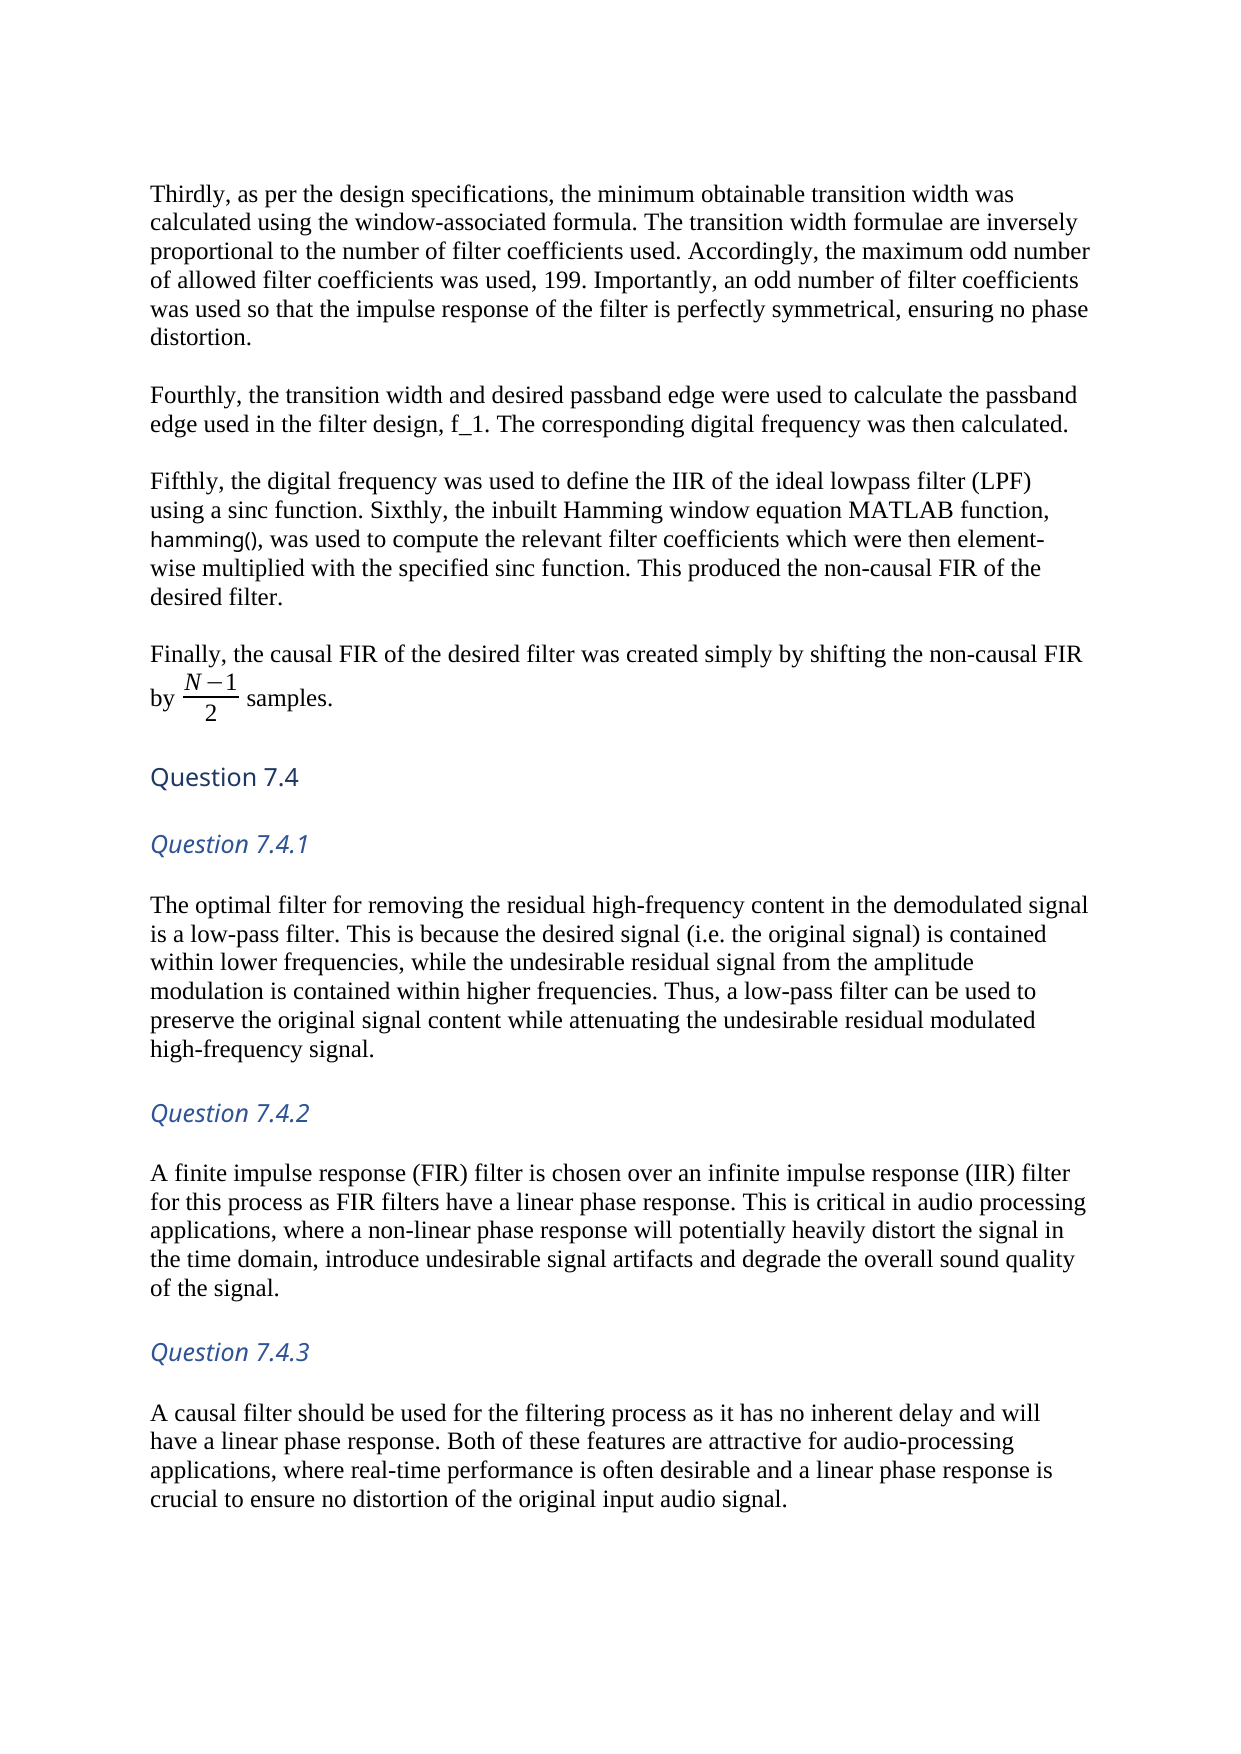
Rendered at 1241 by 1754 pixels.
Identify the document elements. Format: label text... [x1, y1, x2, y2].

text The optimal filter for removing the residual high-frequency content in the demodulated signal is a low-pass filter. This is because the desired signal (i.e. the original signal) is contained within lower frequencies, while the undesirable residual signal from the amplitude modulation is contained within higher frequencies. Thus, a low-pass filter can be used to preserve the original signal content while attenuating the undesirable residual modulated high-frequency signal. [150, 890, 1090, 1062]
text Fourthly, the transition width and desired passband edge were used to calculate the passband edge used in the filter design, f_1. The corresponding digital frequency was then calculated. [150, 380, 1090, 437]
subtitle Question 7.4.2 [150, 1095, 1090, 1129]
text Fifthly, the digital frequency was used to define the IIR of the ideal lowpass filter (LPF) using a sinc function. Sixthly, the inbuilt Hamming window equation MATLAB function, hamming(), was used to compute the relevant filter coefficients which were then element-wise multiplied with the specified sinc function. This produced the non-causal FIR of the desired filter. [150, 466, 1090, 611]
text A finite impulse response (FIR) filter is chosen over an infinite impulse response (IIR) filter for this process as FIR filters have a linear phase response. This is critical in audio processing applications, where a non-linear phase response will potentially heavily distort the signal in the time domain, introduce undesirable signal artifacts and degrade the overall sound quality of the signal. [150, 1158, 1090, 1302]
subtitle Question 7.4.1 [150, 827, 1090, 861]
subtitle Question 7.4.3 [150, 1335, 1090, 1369]
text Finally, the causal FIR of the desired filter was created simply by shifting the non-causal FIR by samples. [150, 639, 1090, 727]
subtitle Question 7.4 [150, 760, 1090, 794]
text A causal filter should be used for the filtering process as it has no inherent delay and will have a linear phase response. Both of these features are attractive for audio-processing applications, where real-time performance is often desirable and a linear phase response is crucial to ensure no distortion of the original input audio signal. [150, 1398, 1090, 1513]
text Thirdly, as per the design specifications, the minimum obtainable transition width was calculated using the window-associated formula. The transition width formulae are inversely proportional to the number of filter coefficients used. Accordingly, the maximum odd number of allowed filter coefficients was used, 199. Importantly, an odd number of filter coefficients was used so that the impulse response of the filter is perfectly symmetrical, ensuring no phase distortion. [150, 179, 1090, 351]
